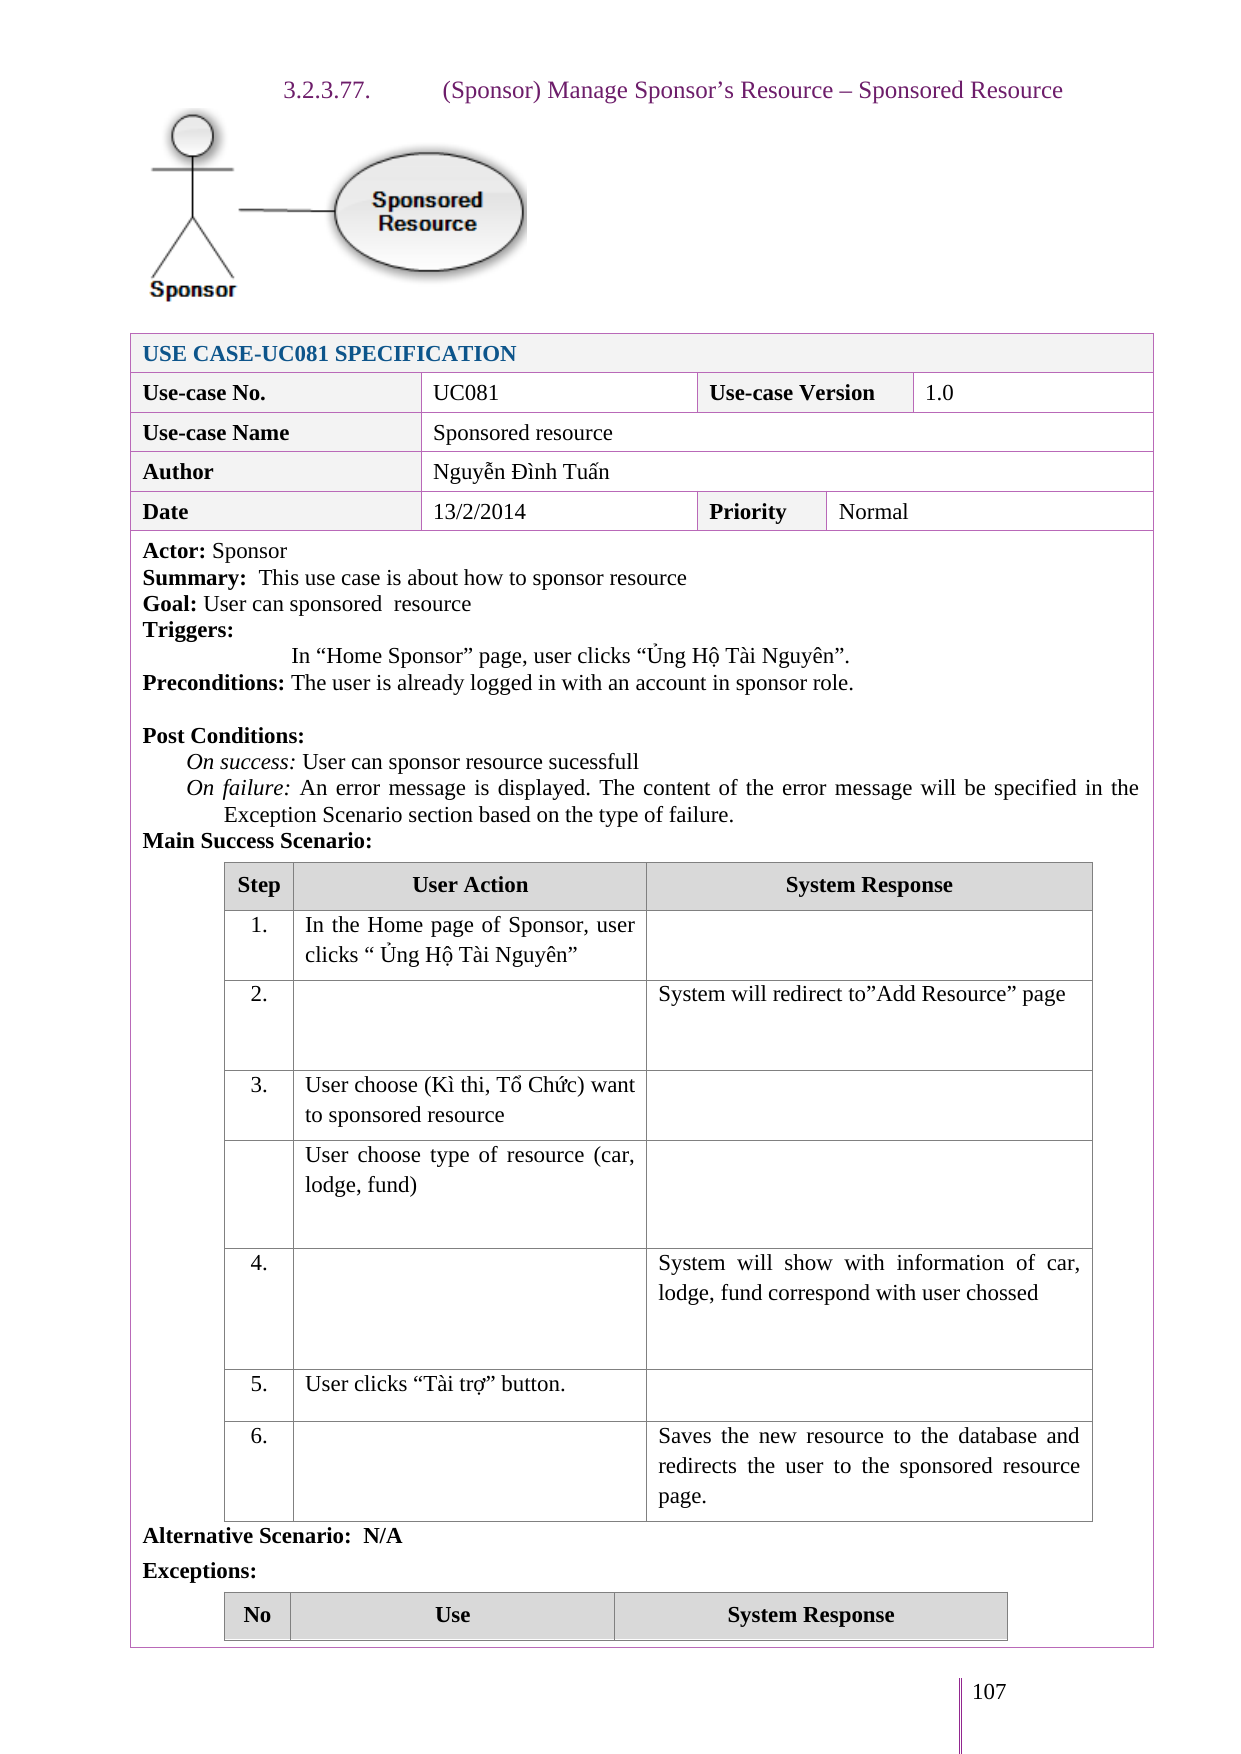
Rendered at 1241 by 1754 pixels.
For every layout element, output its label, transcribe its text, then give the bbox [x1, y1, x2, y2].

table_cell UC081 [422, 373, 697, 412]
table_cell Author [131, 452, 421, 491]
picture [142, 108, 527, 308]
table_cell Use-case No. [131, 373, 421, 412]
table_cell Date [131, 492, 421, 530]
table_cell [131, 531, 1153, 1647]
table_cell Use-case Version [698, 373, 913, 412]
table_cell Priority [698, 492, 826, 530]
table_header USE CASE-UC081 SPECIFICATION [131, 334, 1153, 372]
table_cell Nguyễn Đình Tuấn [422, 452, 1153, 491]
subtitle (Sponsor) Manage Sponsor’s Resource – Sponsored Resource [283, 75, 1165, 104]
table_cell Normal [827, 492, 1153, 530]
table_cell Use-case Name [131, 413, 421, 451]
table_cell 1.0 [914, 373, 1153, 412]
table_cell 13/2/2014 [422, 492, 697, 530]
table_cell Sponsored resource [422, 413, 1153, 451]
